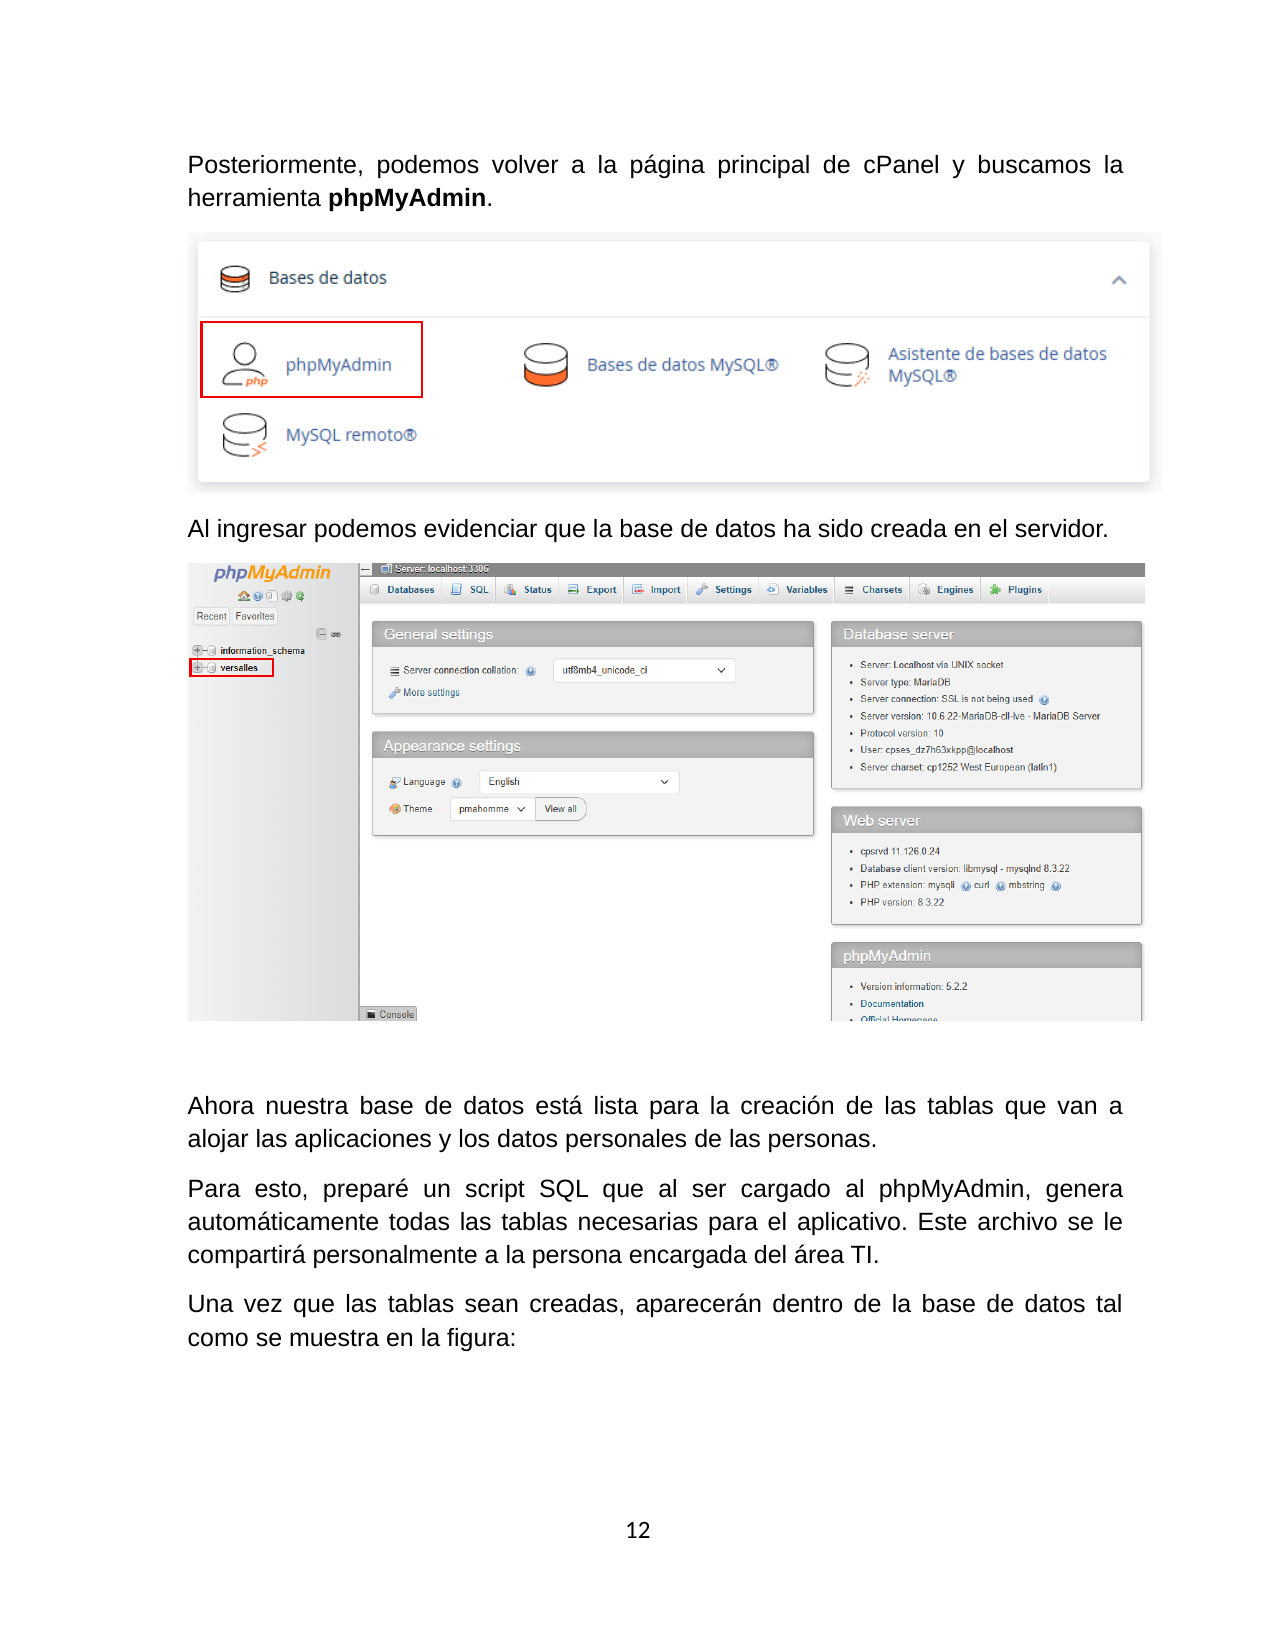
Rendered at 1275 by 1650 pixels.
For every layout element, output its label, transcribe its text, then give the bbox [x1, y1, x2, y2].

text Posteriormente, podemos volver a la página principal de cPanel y buscamos la herramienta phpMyAdmin. [187, 150, 1125, 212]
text Al ingresar podemos evidenciar que la base de datos ha sido creada en el servidor. [187, 514, 1125, 543]
picture [187, 232, 1163, 493]
text Ahora nuestra base de datos está lista para la creación de las tablas que van a alojar las aplicaciones y los datos personales de las personas. [187, 1091, 1125, 1153]
text Para esto, preparé un script SQL que al ser cargado al phpMyAdmin, genera automáticamente todas las tablas necesarias para el aplicativo. Este archivo se le compartirá personalmente a la persona encargada del área TI. [187, 1174, 1125, 1268]
picture [187, 563, 1146, 1021]
text Una vez que las tablas sean creadas, aparecerán dentro de la base de datos tal como se muestra en la figura: [187, 1289, 1125, 1351]
